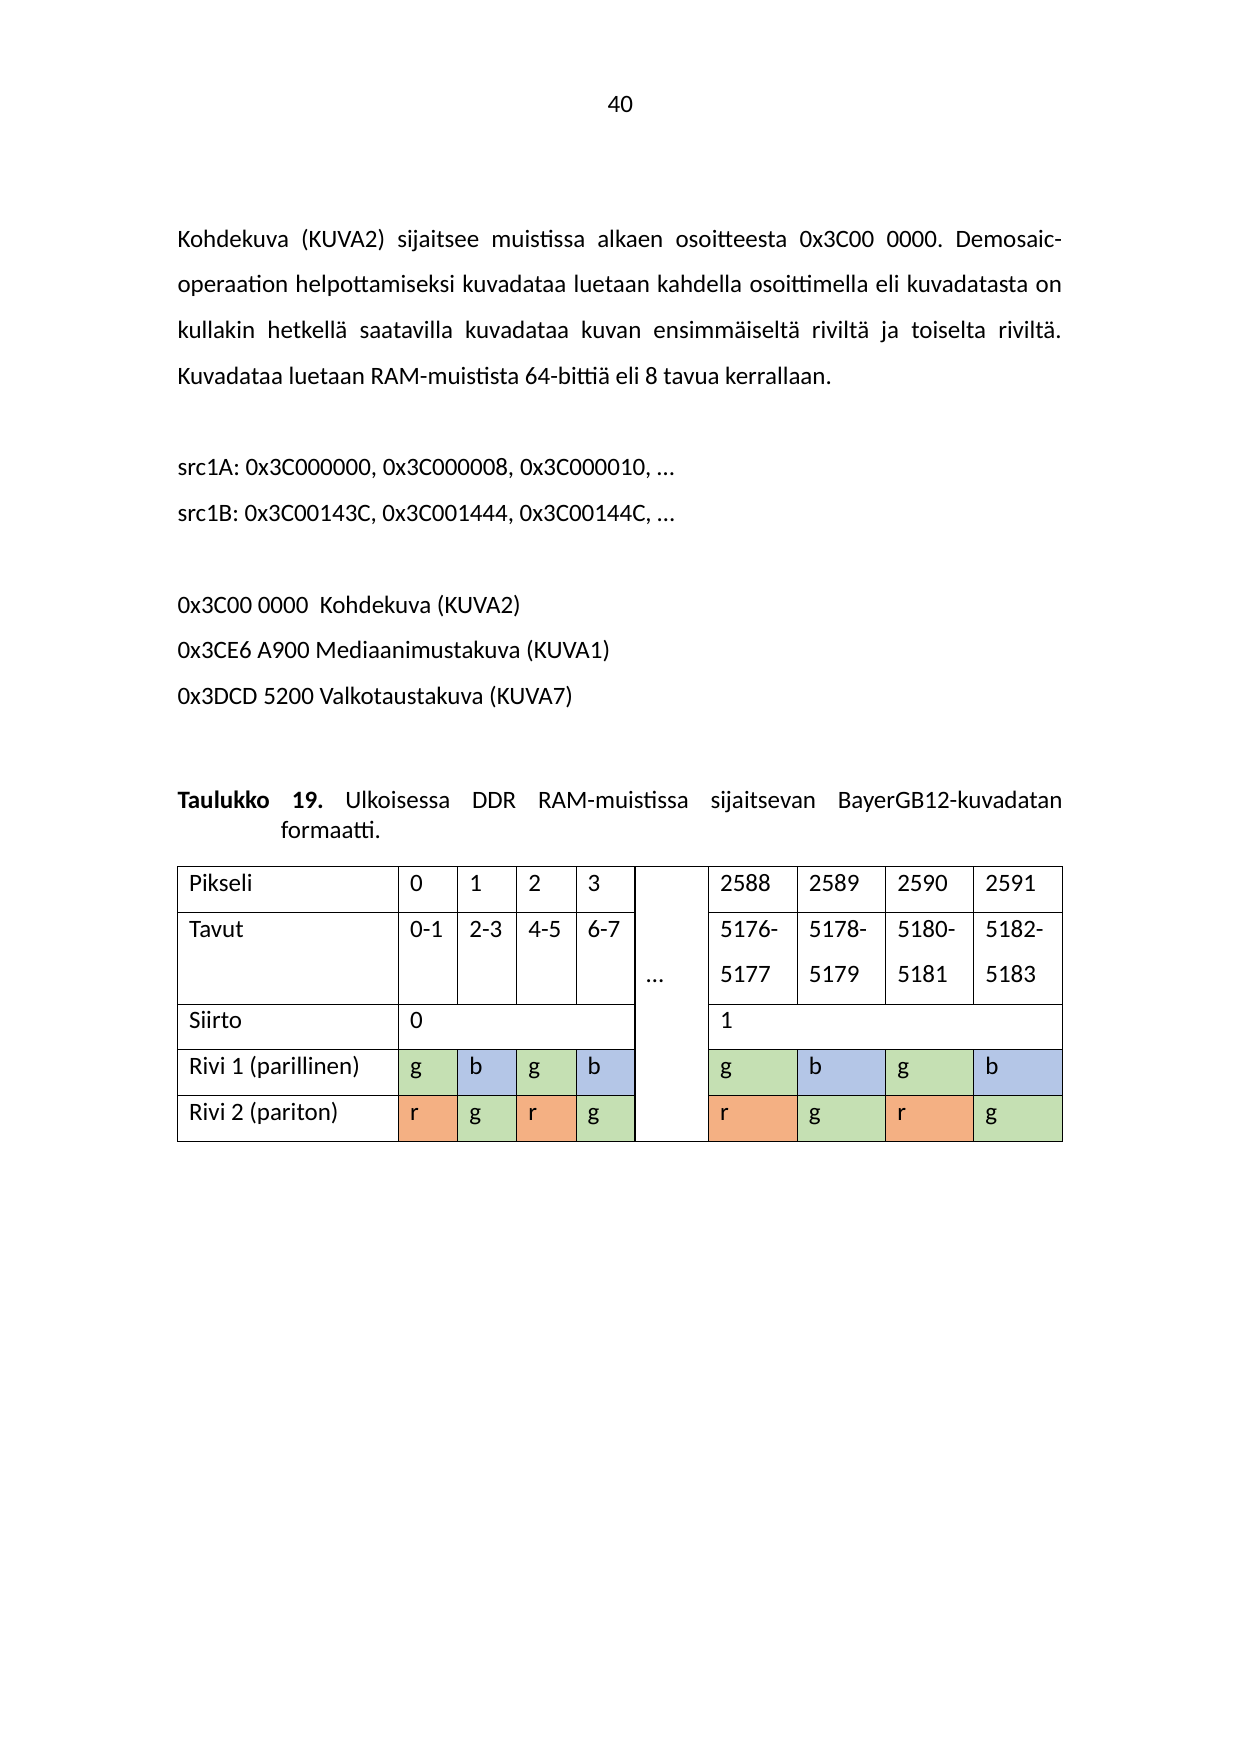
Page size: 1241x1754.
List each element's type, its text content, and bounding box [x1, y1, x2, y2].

table_cell g [399, 1050, 457, 1095]
table_cell 0-1 [399, 913, 457, 1003]
text src1A: 0x3C000000, 0x3C000008, 0x3C000010, … [177, 452, 1063, 482]
table_cell Tavut [178, 913, 398, 1003]
table_header Pikseli [178, 867, 398, 912]
table_cell 6-7 [577, 913, 634, 1003]
table_cell 4-5 [517, 913, 576, 1003]
table_header 1 [458, 867, 516, 912]
table_cell b [974, 1050, 1062, 1095]
table_cell g [517, 1050, 576, 1095]
table_cell 5182-5183 [974, 913, 1062, 1003]
text 0x3C00 0000 Kohdekuva (KUVA2) [177, 589, 1063, 619]
text 0x3CE6 A900 Mediaanimustakuva (KUVA1) [177, 634, 1063, 665]
table_cell 5176-5177 [709, 913, 797, 1003]
table_header 3 [577, 867, 634, 912]
text Taulukko 19. Ulkoisessa DDR RAM-muistissa sijaitsevan BayerGB12-kuvadatan formaatti. [177, 784, 1063, 845]
table_cell Siirto [178, 1005, 398, 1049]
table_cell 5178-5179 [798, 913, 885, 1003]
table_cell b [458, 1050, 516, 1095]
table_cell r [709, 1096, 797, 1141]
table_cell 5180-5181 [886, 913, 973, 1003]
table_header 2 [517, 867, 576, 912]
table_header 2590 [886, 867, 973, 912]
table_cell 1 [709, 1005, 1062, 1049]
table_cell g [458, 1096, 516, 1141]
table_header 0 [399, 867, 457, 912]
table_header 2591 [974, 867, 1062, 912]
table_cell g [709, 1050, 797, 1095]
text Kohdekuva (KUVA2) sijaitsee muistissa alkaen osoitteesta 0x3C00 0000. Demosaic-operaation helpottamiseksi kuvadataa luetaan kahdella osoittimella eli kuvadatasta on kullakin hetkellä saatavilla kuvadataa kuvan ensimmäiseltä riviltä ja toiselta riviltä. Kuvadataa luetaan RAM-muistista 64-bittiä eli 8 tavua kerrallaan. [177, 223, 1063, 391]
table_cell g [577, 1096, 634, 1141]
table_cell r [517, 1096, 576, 1141]
table_cell 0 [399, 1005, 634, 1049]
table_header 2589 [798, 867, 885, 912]
table_cell 2-3 [458, 913, 516, 1003]
table_cell r [886, 1096, 973, 1141]
table_cell b [577, 1050, 634, 1095]
table_cell Rivi 1 (parillinen) [178, 1050, 398, 1095]
table_cell Rivi 2 (pariton) [178, 1096, 398, 1141]
table_cell g [886, 1050, 973, 1095]
table_cell r [399, 1096, 457, 1141]
text src1B: 0x3C00143C, 0x3C001444, 0x3C00144C, … [177, 497, 1063, 528]
table_header 2588 [709, 867, 797, 912]
table_cell b [798, 1050, 885, 1095]
table_cell g [798, 1096, 885, 1141]
table_header … [636, 867, 708, 1141]
text 0x3DCD 5200 Valkotaustakuva (KUVA7) [177, 680, 1063, 711]
table_cell g [974, 1096, 1062, 1141]
